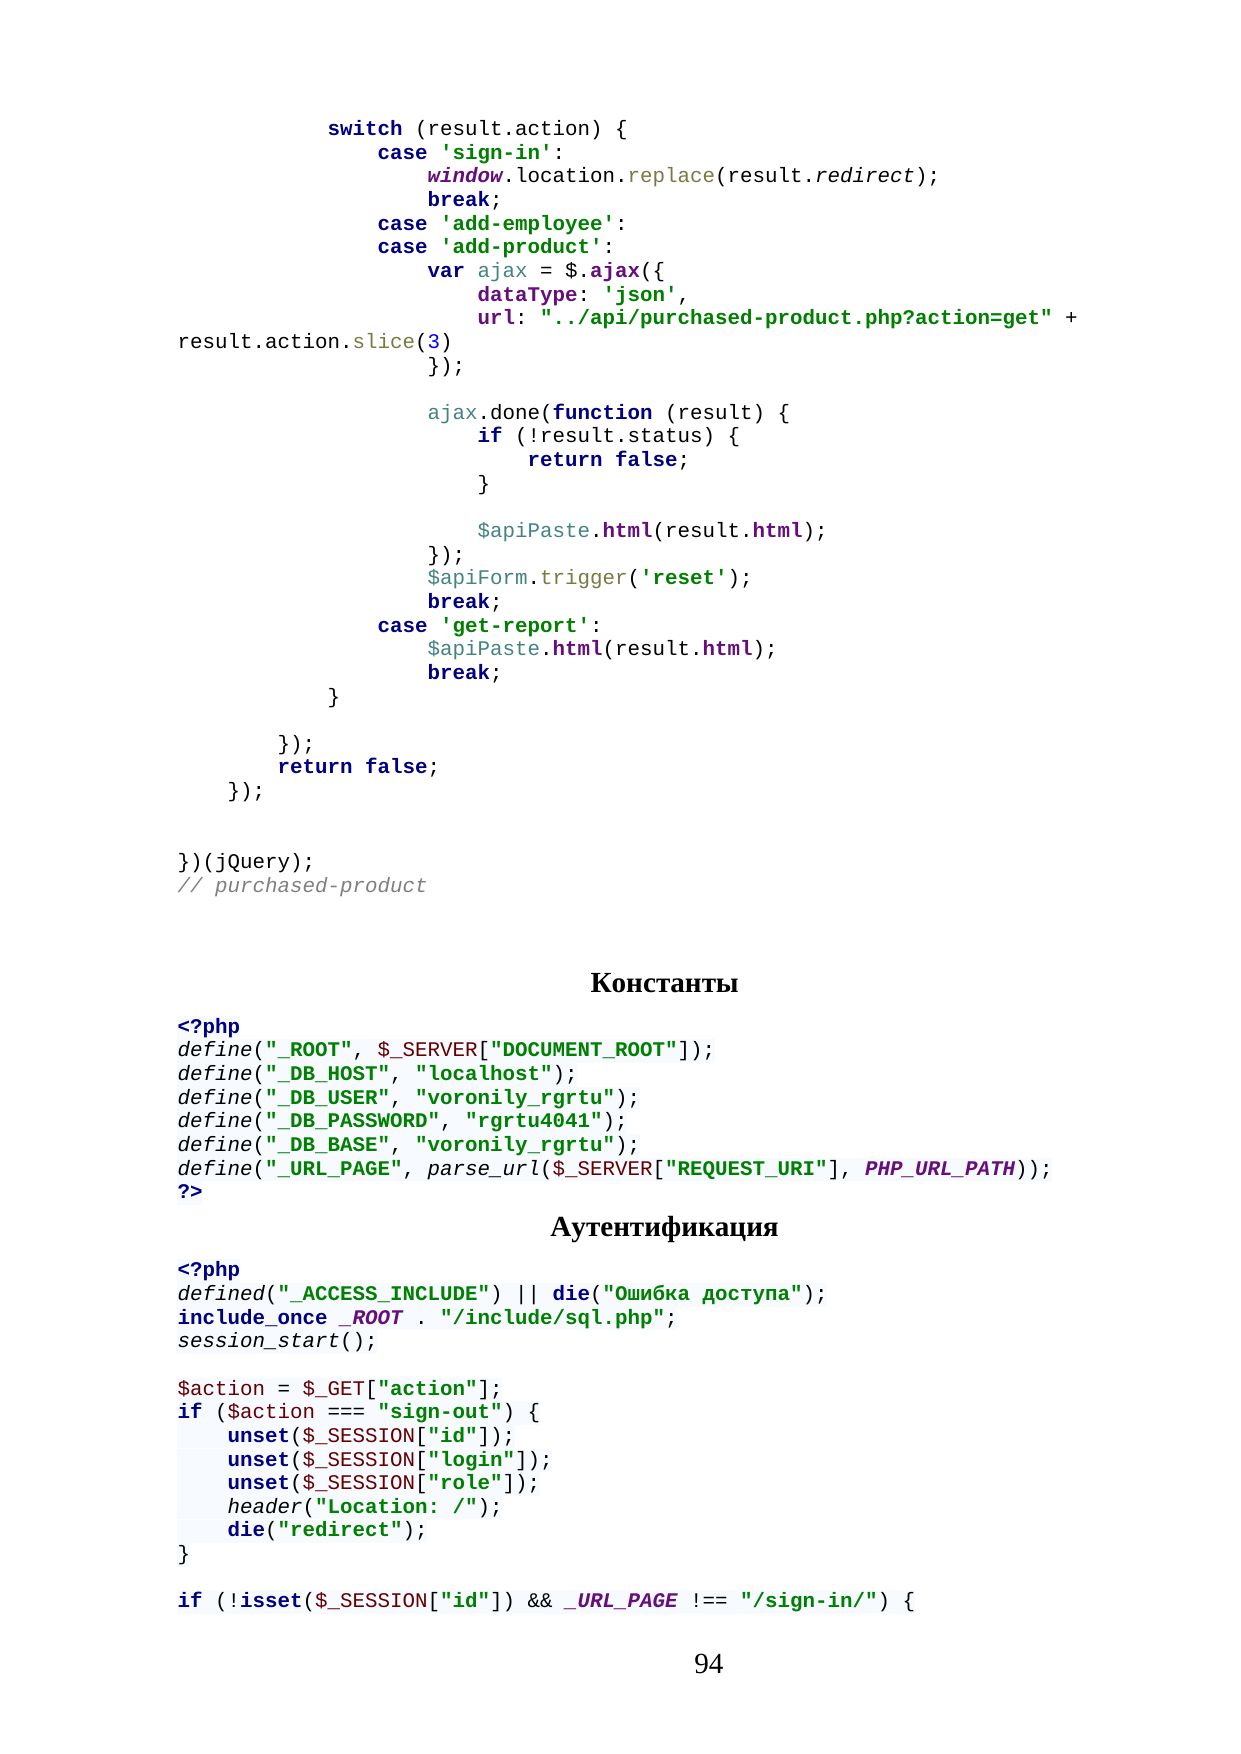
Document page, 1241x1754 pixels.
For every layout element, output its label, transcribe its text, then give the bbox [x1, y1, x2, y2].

subtitle Константы [177, 965, 1152, 999]
subtitle Аутентификация [177, 1209, 1152, 1243]
text <?php define("_ROOT", $_SERVER["DOCUMENT_ROOT"]); define("_DB_HOST", "localhost"); define("_DB_USER", "voronily_rgrtu"); define("_DB_PASSWORD", "rgrtu4041"); define("_DB_BASE", "voronily_rgrtu"); define("_URL_PAGE", parse_url($_SERVER["REQUEST_URI"], PHP_URL_PATH)); ?> [202, 1016, 1152, 1205]
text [177, 1259, 1152, 1614]
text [177, 118, 1152, 898]
